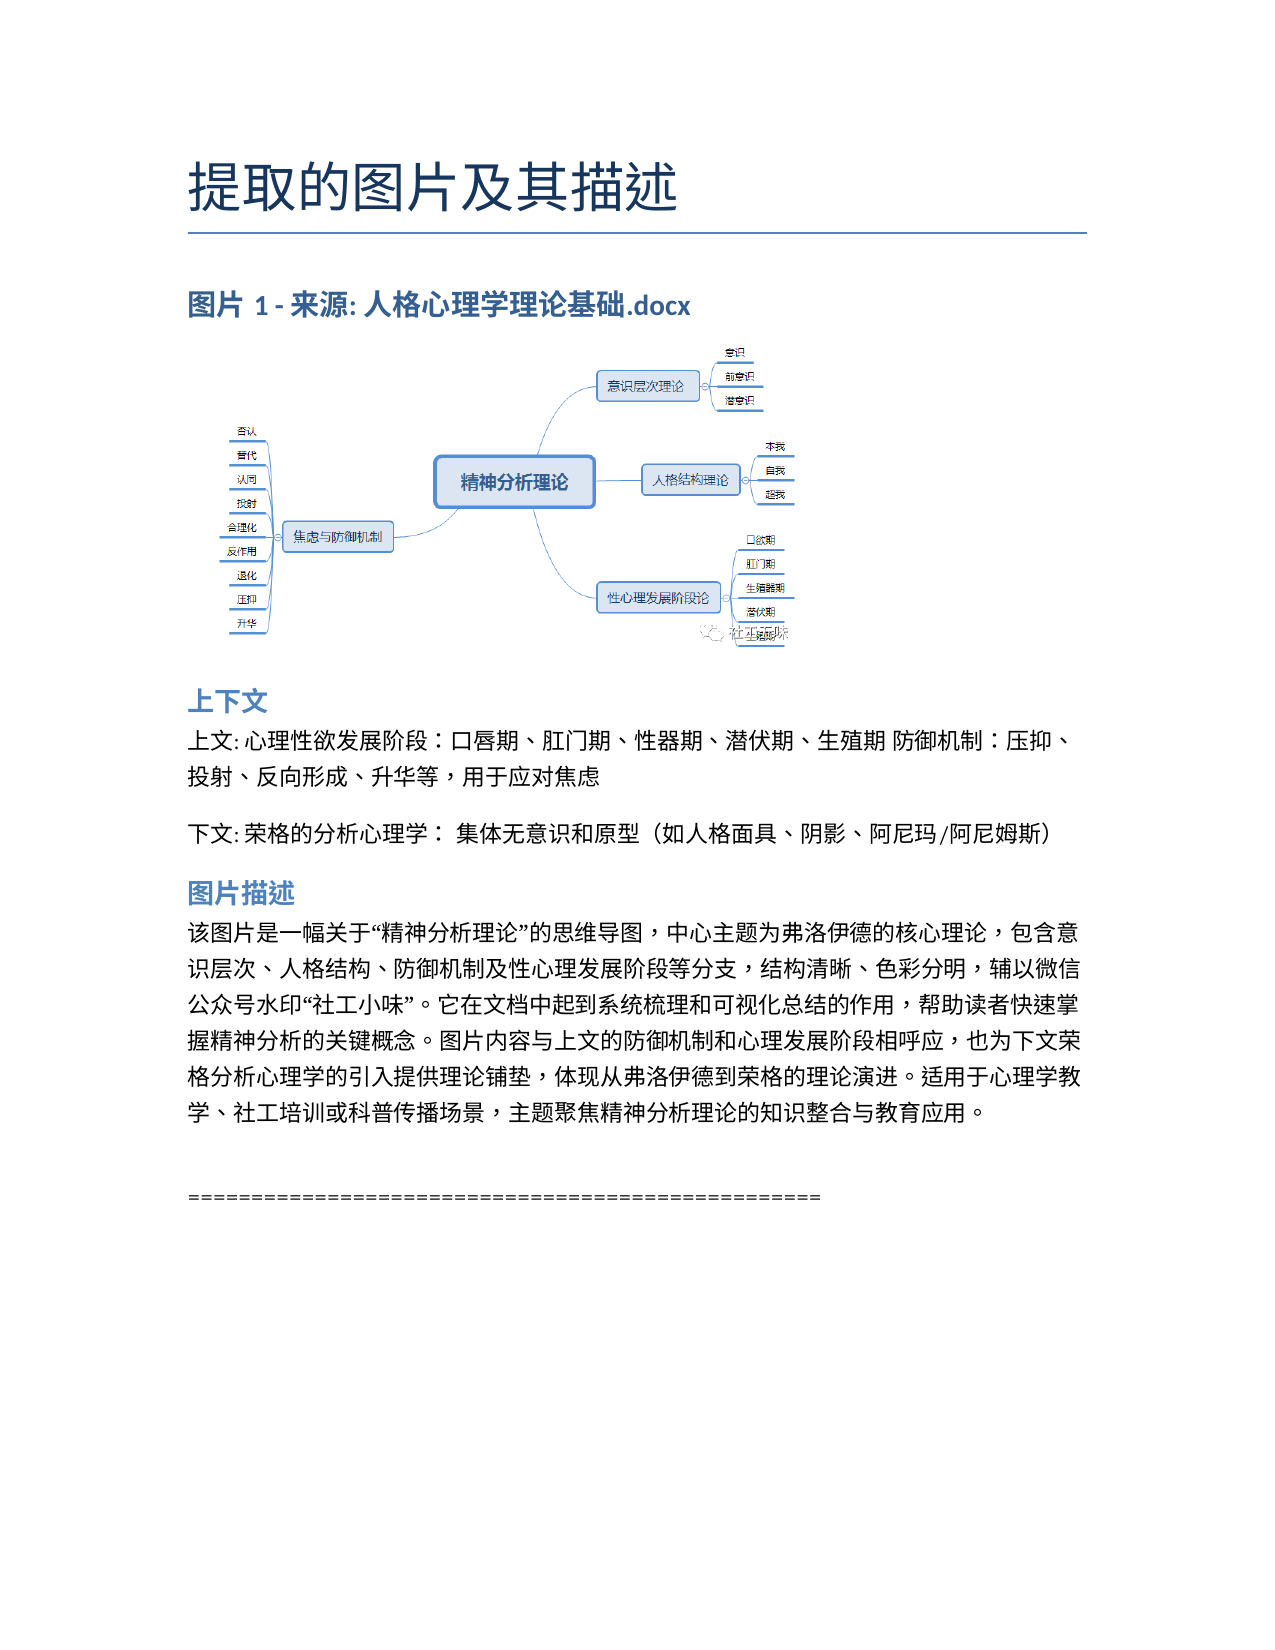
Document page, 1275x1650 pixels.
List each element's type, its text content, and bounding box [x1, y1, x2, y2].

subtitle 图片 1 - 来源: 人格心理学理论基础.docx [187, 284, 1087, 324]
text 上文: 心理性欲发展阶段：口唇期、肛门期、性器期、潜伏期、生殖期 防御机制：压抑、投射、反向形成、升华等，用于应对焦虑 [187, 725, 1087, 792]
text 下文: 荣格的分析心理学： 集体无意识和原型（如人格面具、阴影、阿尼玛/阿尼姆斯） [187, 818, 1087, 849]
title 提取的图片及其描述 [187, 150, 1087, 234]
subtitle 图片描述 [187, 874, 1087, 911]
subtitle 上下文 [187, 682, 1087, 719]
text 该图片是一幅关于“精神分析理论”的思维导图，中心主题为弗洛伊德的核心理论，包含意识层次、人格结构、防御机制及性心理发展阶段等分支，结构清晰、色彩分明，辅以微信公众号水印“社工小味”。它在文档中起到系统梳理和可视化总结的作用，帮助读者快速掌握精神分析的关键概念。图片内容与上文的防御机制和心理发展阶段相呼应，也为下文荣格分析心理学的引入提供理论铺垫，体现从弗洛伊德到荣格的理论演进。适用于心理学教学、社工培训或科普传播场景，主题聚焦精神分析理论的知识整合与教育应用。 [187, 917, 1087, 1128]
picture [206, 329, 807, 658]
text ================================================== [187, 1153, 1087, 1240]
